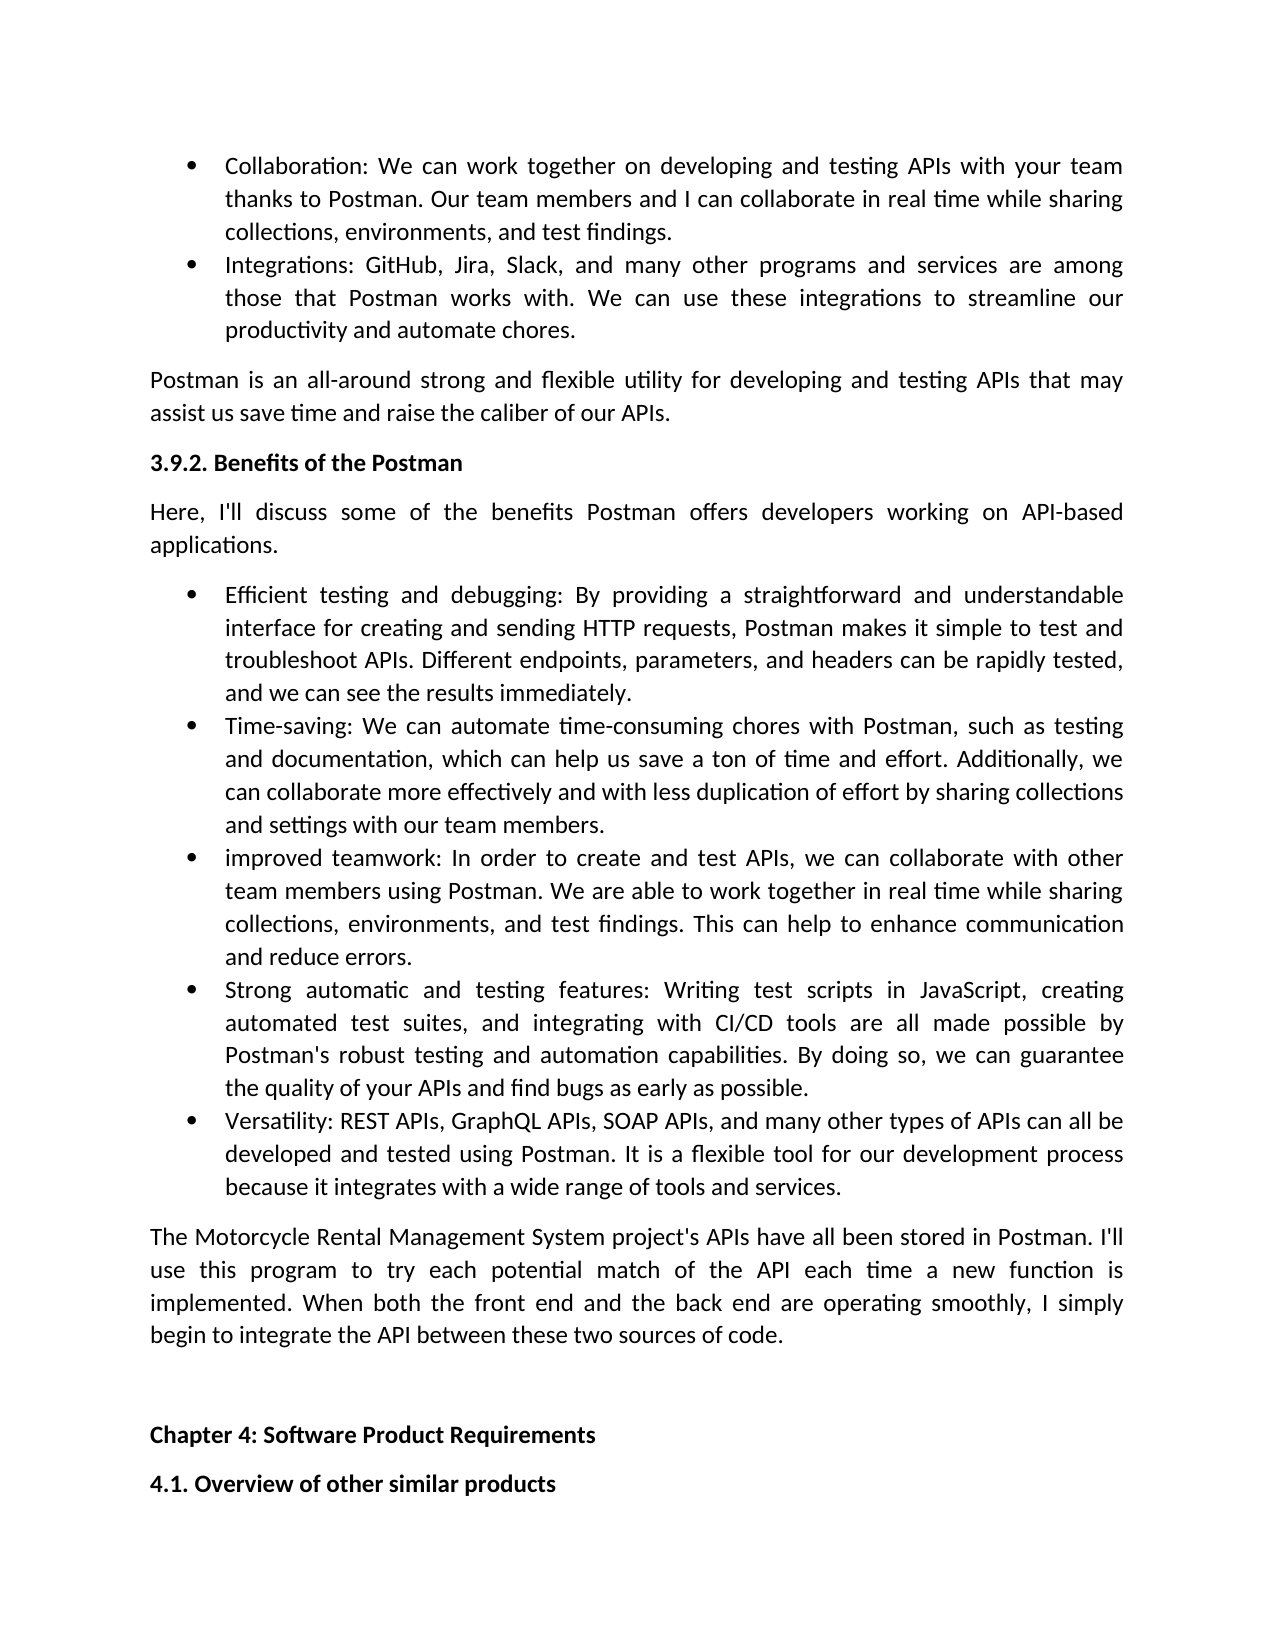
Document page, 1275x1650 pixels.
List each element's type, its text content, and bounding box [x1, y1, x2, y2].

list Collaboration: We can work together on developing and testing APIs with your team thanks to Postman. Our team members and I can collaborate in real time while sharing collections, environments, and test findings. [187, 150, 1125, 246]
text Chapter 4: Software Product Requirements [150, 1419, 1125, 1449]
list improved teamwork: In order to create and test APIs, we can collaborate with other team members using Postman. We are able to work together in real time while sharing collections, environments, and test findings. This can help to enhance communication and reduce errors. [187, 842, 1125, 971]
list Integrations: GitHub, Jira, Slack, and many other programs and services are among those that Postman works with. We can use these integrations to streamline our productivity and automate chores. [187, 249, 1125, 345]
list Versatility: REST APIs, GraphQL APIs, SOAP APIs, and many other types of APIs can all be developed and tested using Postman. It is a flexible tool for our development process because it integrates with a wide range of tools and services. [187, 1105, 1125, 1202]
text The Motorcycle Rental Management System project's APIs have all been stored in Postman. I'll use this program to try each potential match of the API each time a new function is implemented. When both the front end and the back end are operating smoothly, I simply begin to integrate the API between these two sources of code. [150, 1221, 1125, 1350]
text Postman is an all-around strong and flexible utility for developing and testing APIs that may assist us save time and raise the caliber of our APIs. [150, 364, 1125, 428]
text 3.9.2. Benefits of the Postman [150, 447, 1125, 477]
list Strong automatic and testing features: Writing test scripts in JavaScript, creating automated test suites, and integrating with CI/CD tools are all made possible by Postman's robust testing and automation capabilities. By doing so, we can guarantee the quality of your APIs and find bugs as early as possible. [187, 974, 1125, 1103]
text Here, I'll discuss some of the benefits Postman offers developers working on API-based applications. [150, 496, 1125, 560]
text 4.1. Overview of other similar products [150, 1468, 1125, 1499]
list Time-saving: We can automate time-consuming chores with Postman, such as testing and documentation, which can help us save a ton of time and effort. Additionally, we can collaborate more effectively and with less duplication of effort by sharing collections and settings with our team members. [187, 710, 1125, 840]
list Efficient testing and debugging: By providing a straightforward and understandable interface for creating and sending HTTP requests, Postman makes it simple to test and troubleshoot APIs. Different endpoints, parameters, and headers can be rapidly tested, and we can see the results immediately. [187, 579, 1125, 708]
